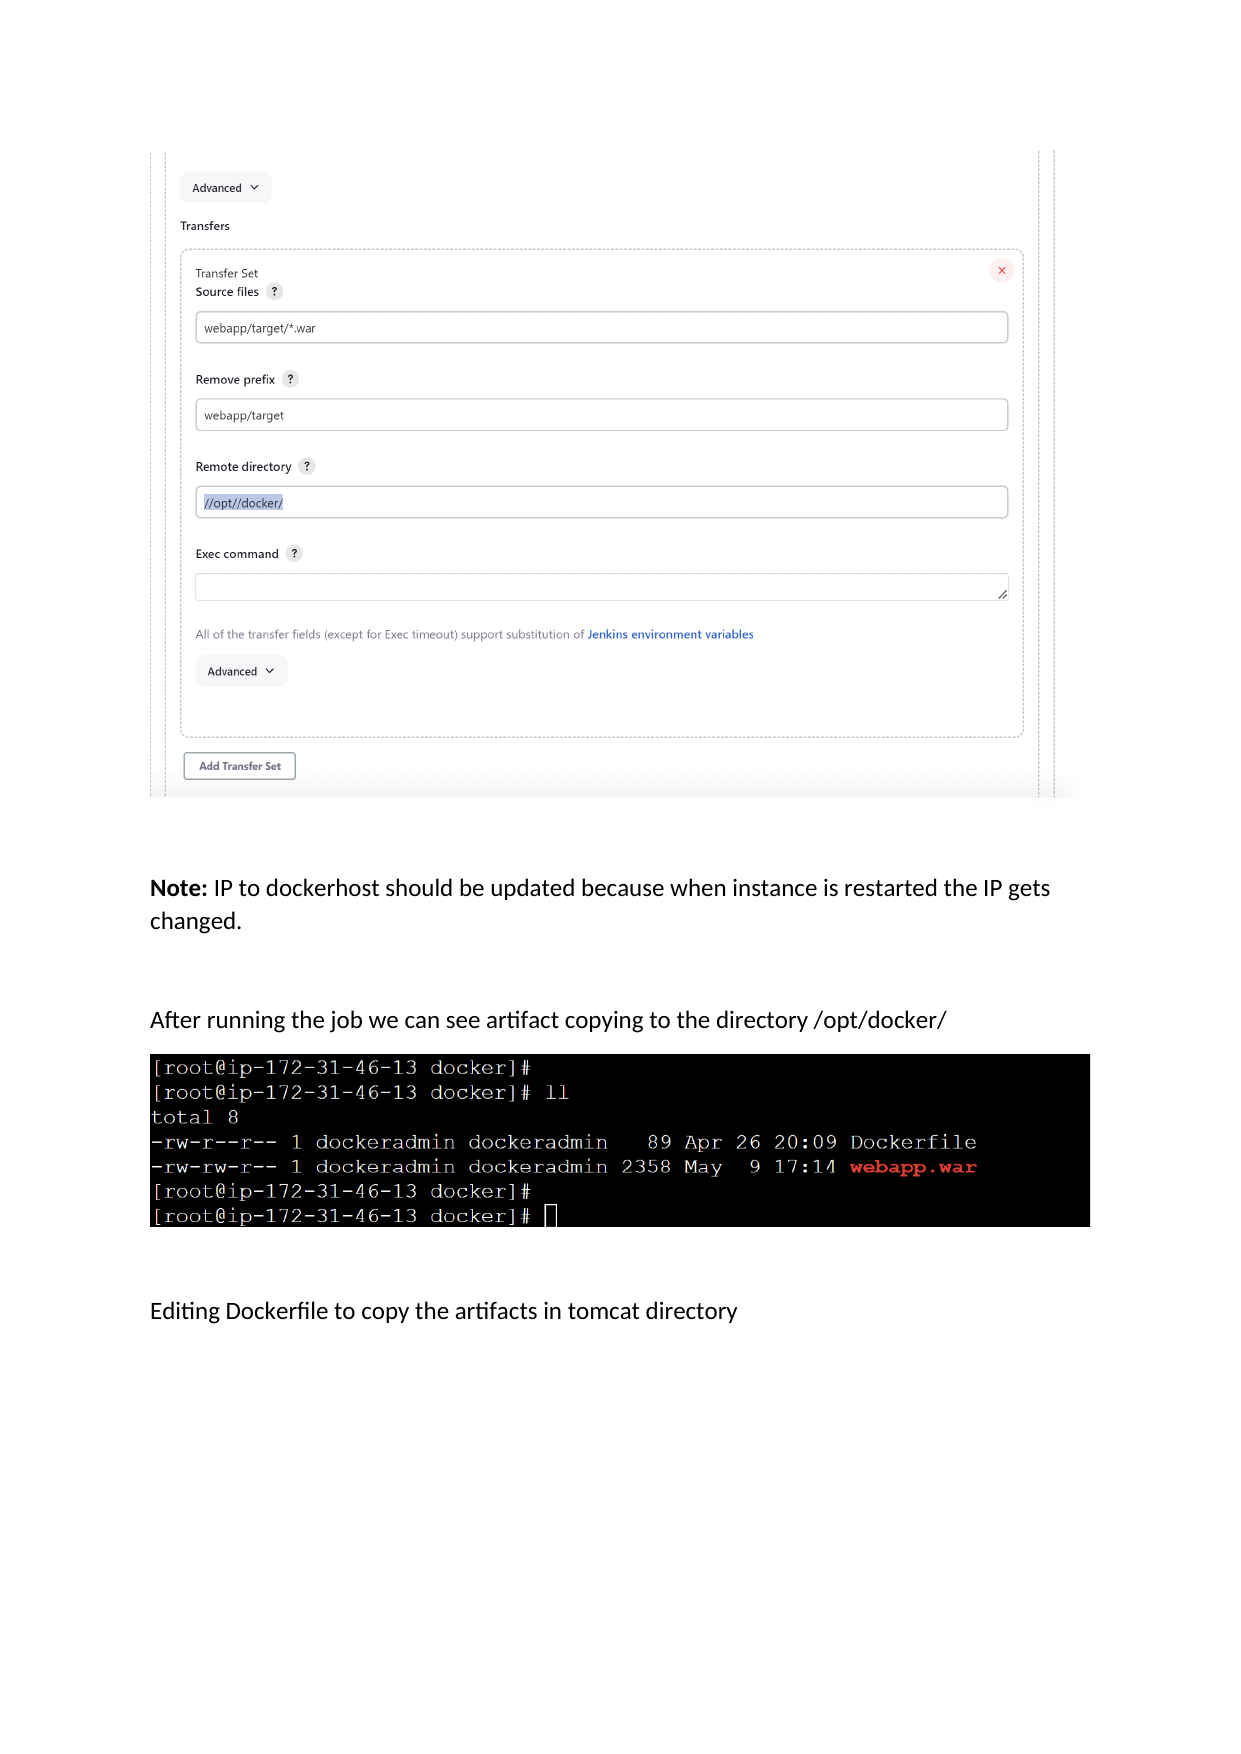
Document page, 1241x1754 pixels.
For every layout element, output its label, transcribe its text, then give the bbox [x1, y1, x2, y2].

text Note: IP to dockerhost should be updated because when instance is restarted the IP gets changed. [150, 873, 1090, 936]
picture [150, 1054, 1091, 1227]
text Editing Dockerfile to copy the artifacts in tomcat directory [150, 1295, 1090, 1326]
picture [150, 150, 1091, 805]
text After running the job we can see artifact copying to the directory /opt/docker/ [150, 1005, 1090, 1035]
